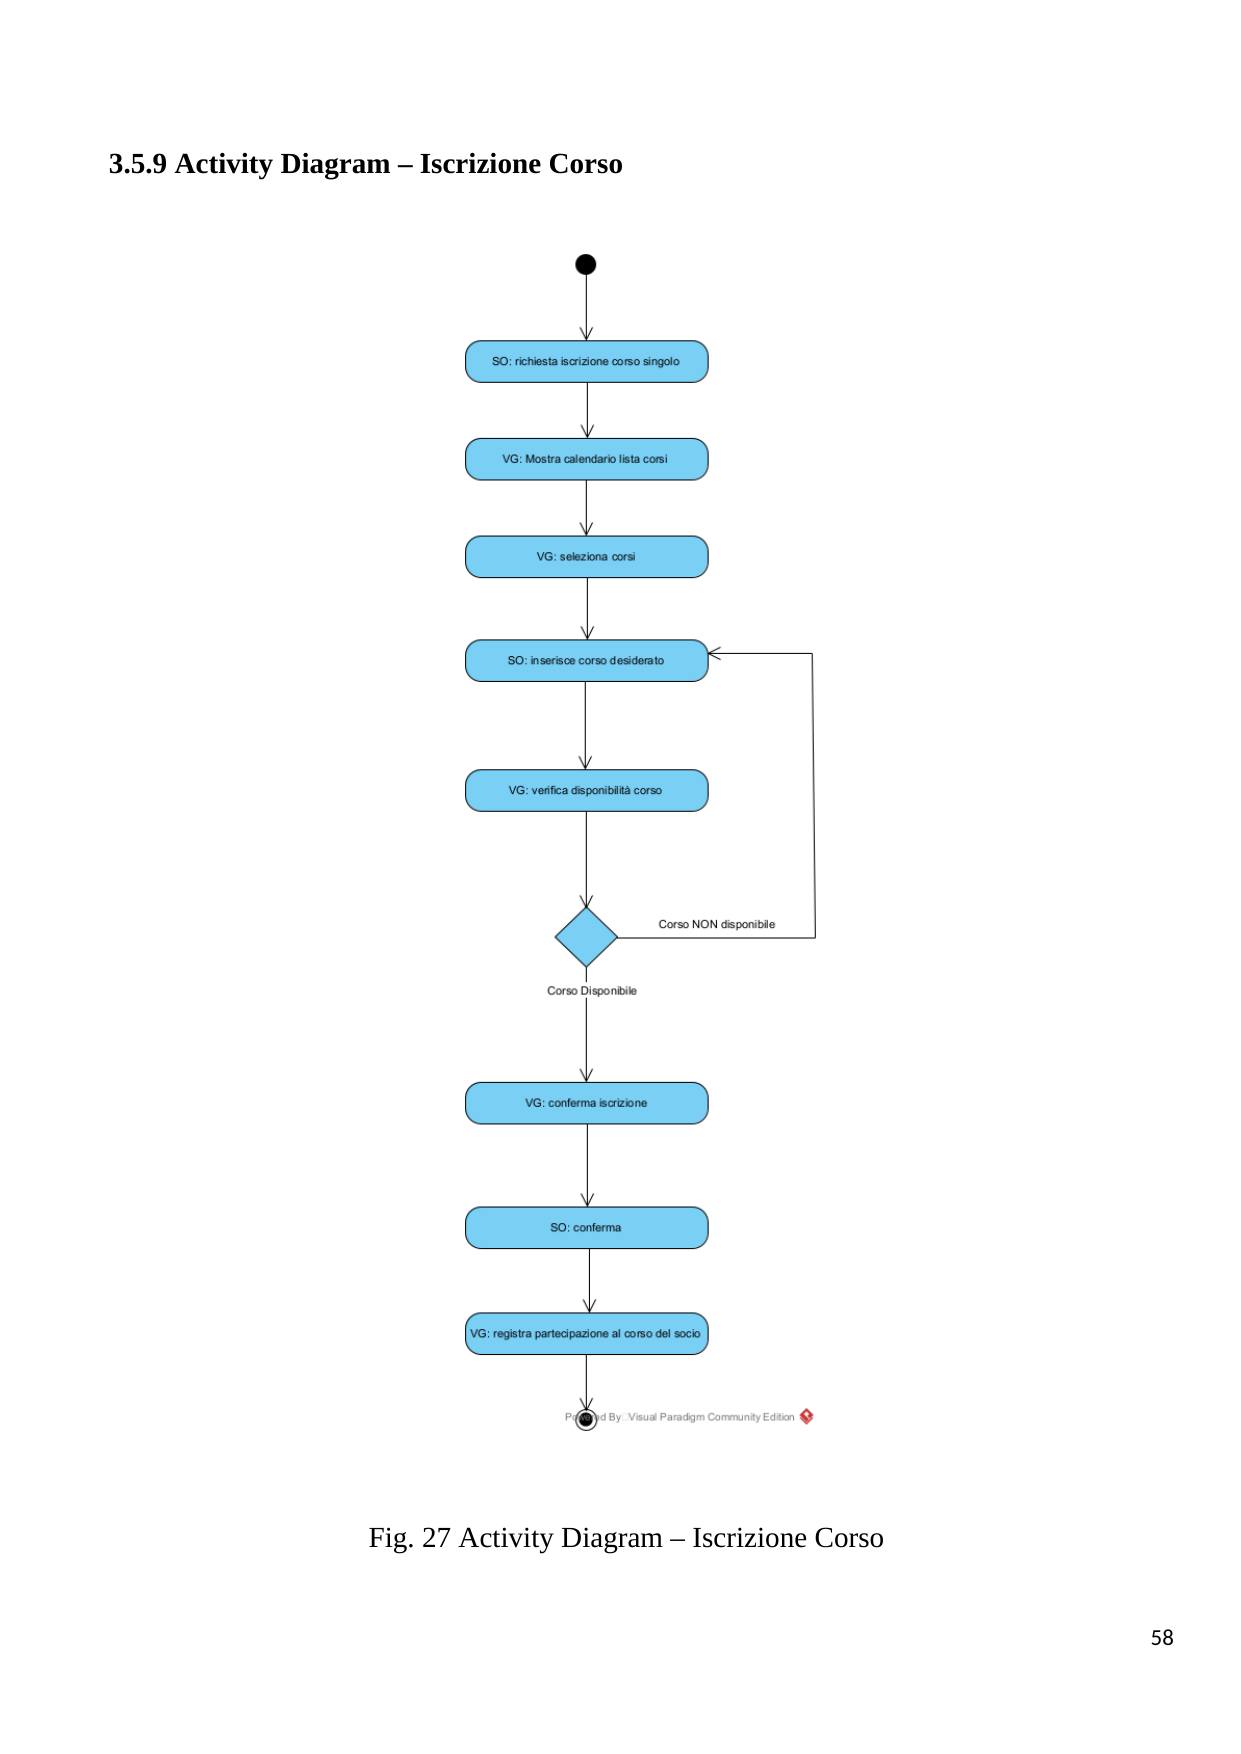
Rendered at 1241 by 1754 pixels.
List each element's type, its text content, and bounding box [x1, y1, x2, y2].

text Fig. 27 Activity Diagram – Iscrizione Corso [79, 1520, 1173, 1554]
picture [463, 252, 819, 1434]
subtitle 3.5.9 Activity Diagram – Iscrizione Corso [109, 146, 1174, 179]
